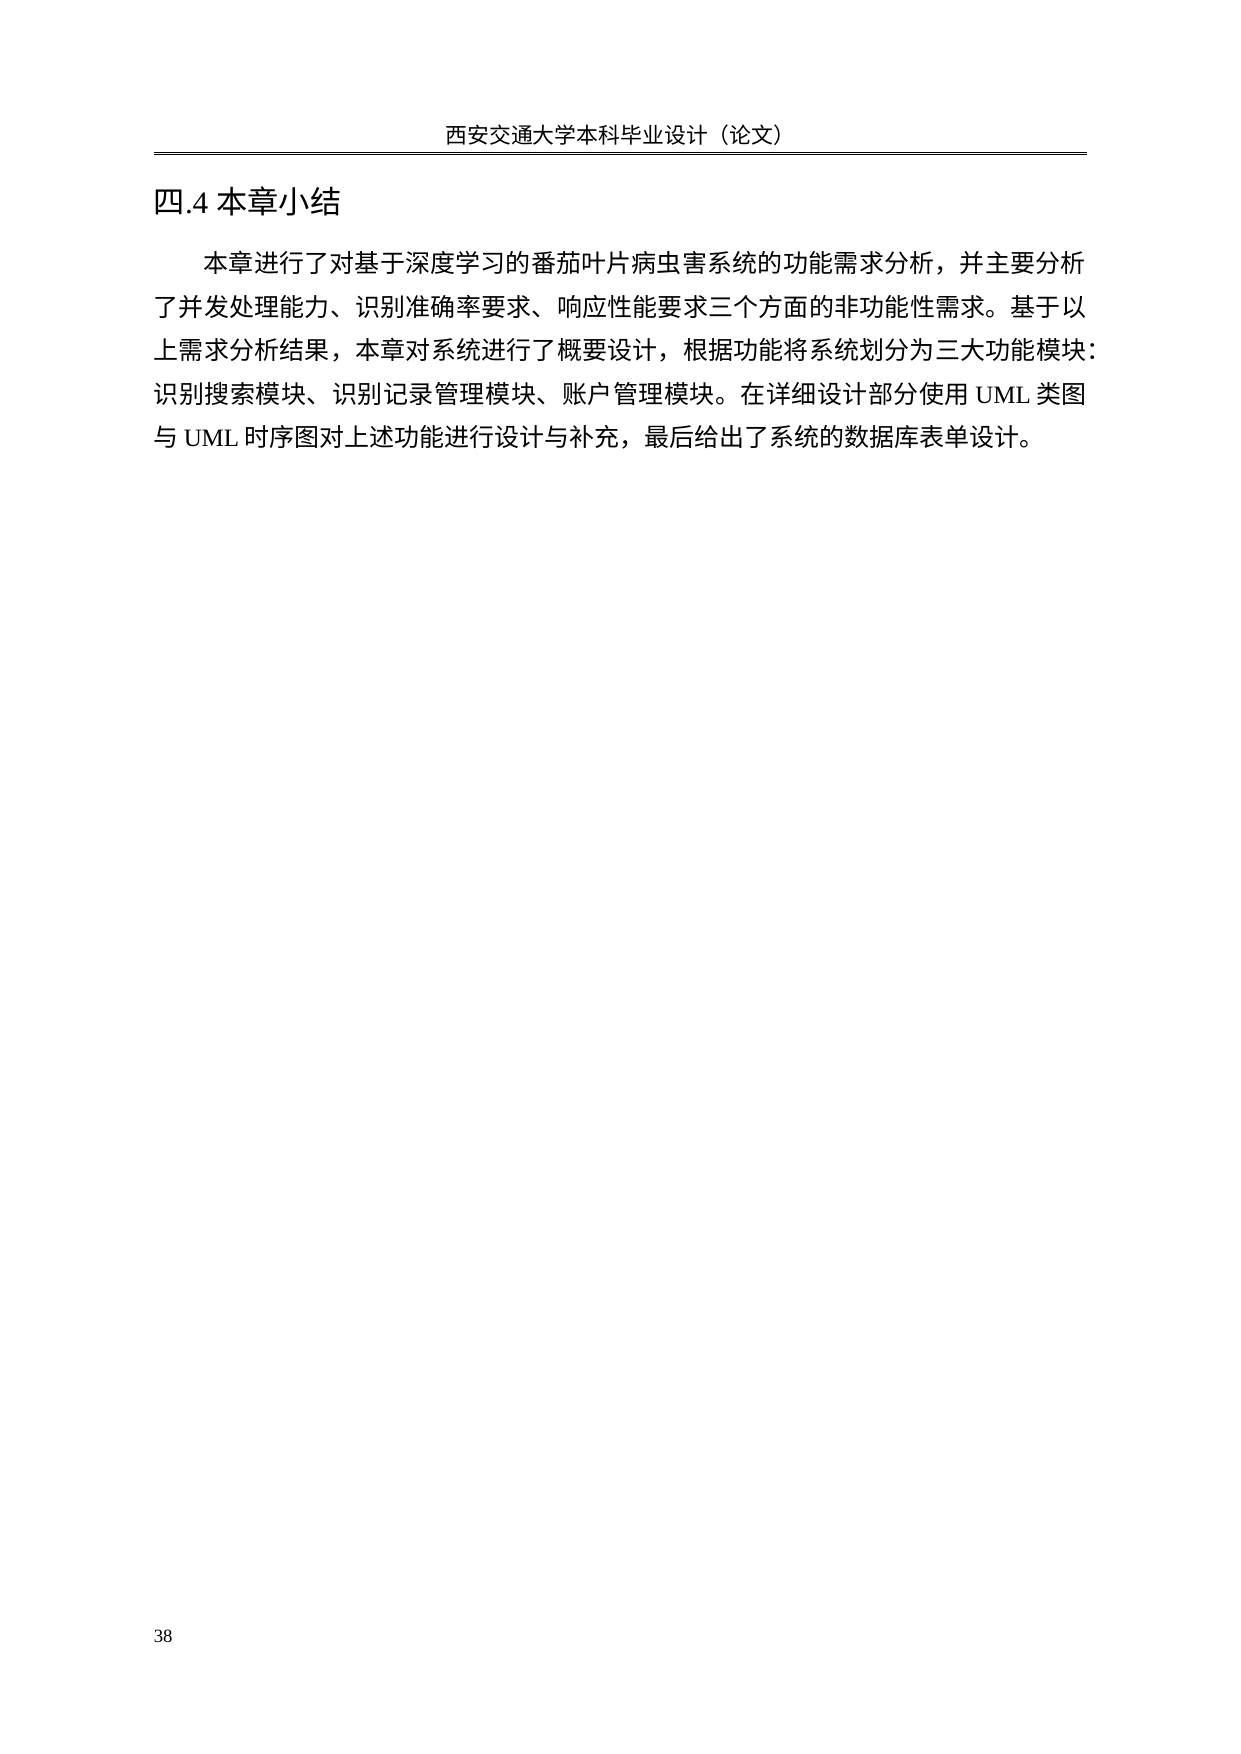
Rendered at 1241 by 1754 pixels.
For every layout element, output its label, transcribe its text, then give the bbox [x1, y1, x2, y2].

text 本章进行了对基于深度学习的番茄叶片病虫害系统的功能需求分析，并主要分析了并发处理能力、识别准确率要求、响应性能要求三个方面的非功能性需求。基于以上需求分析结果，本章对系统进行了概要设计，根据功能将系统划分为三大功能模块：识别搜索模块、识别记录管理模块、账户管理模块。在详细设计部分使用UML类图与UML时序图对上述功能进行设计与补充，最后给出了系统的数据库表单设计。 [153, 244, 1087, 454]
subtitle 本章小结 [153, 177, 1087, 222]
